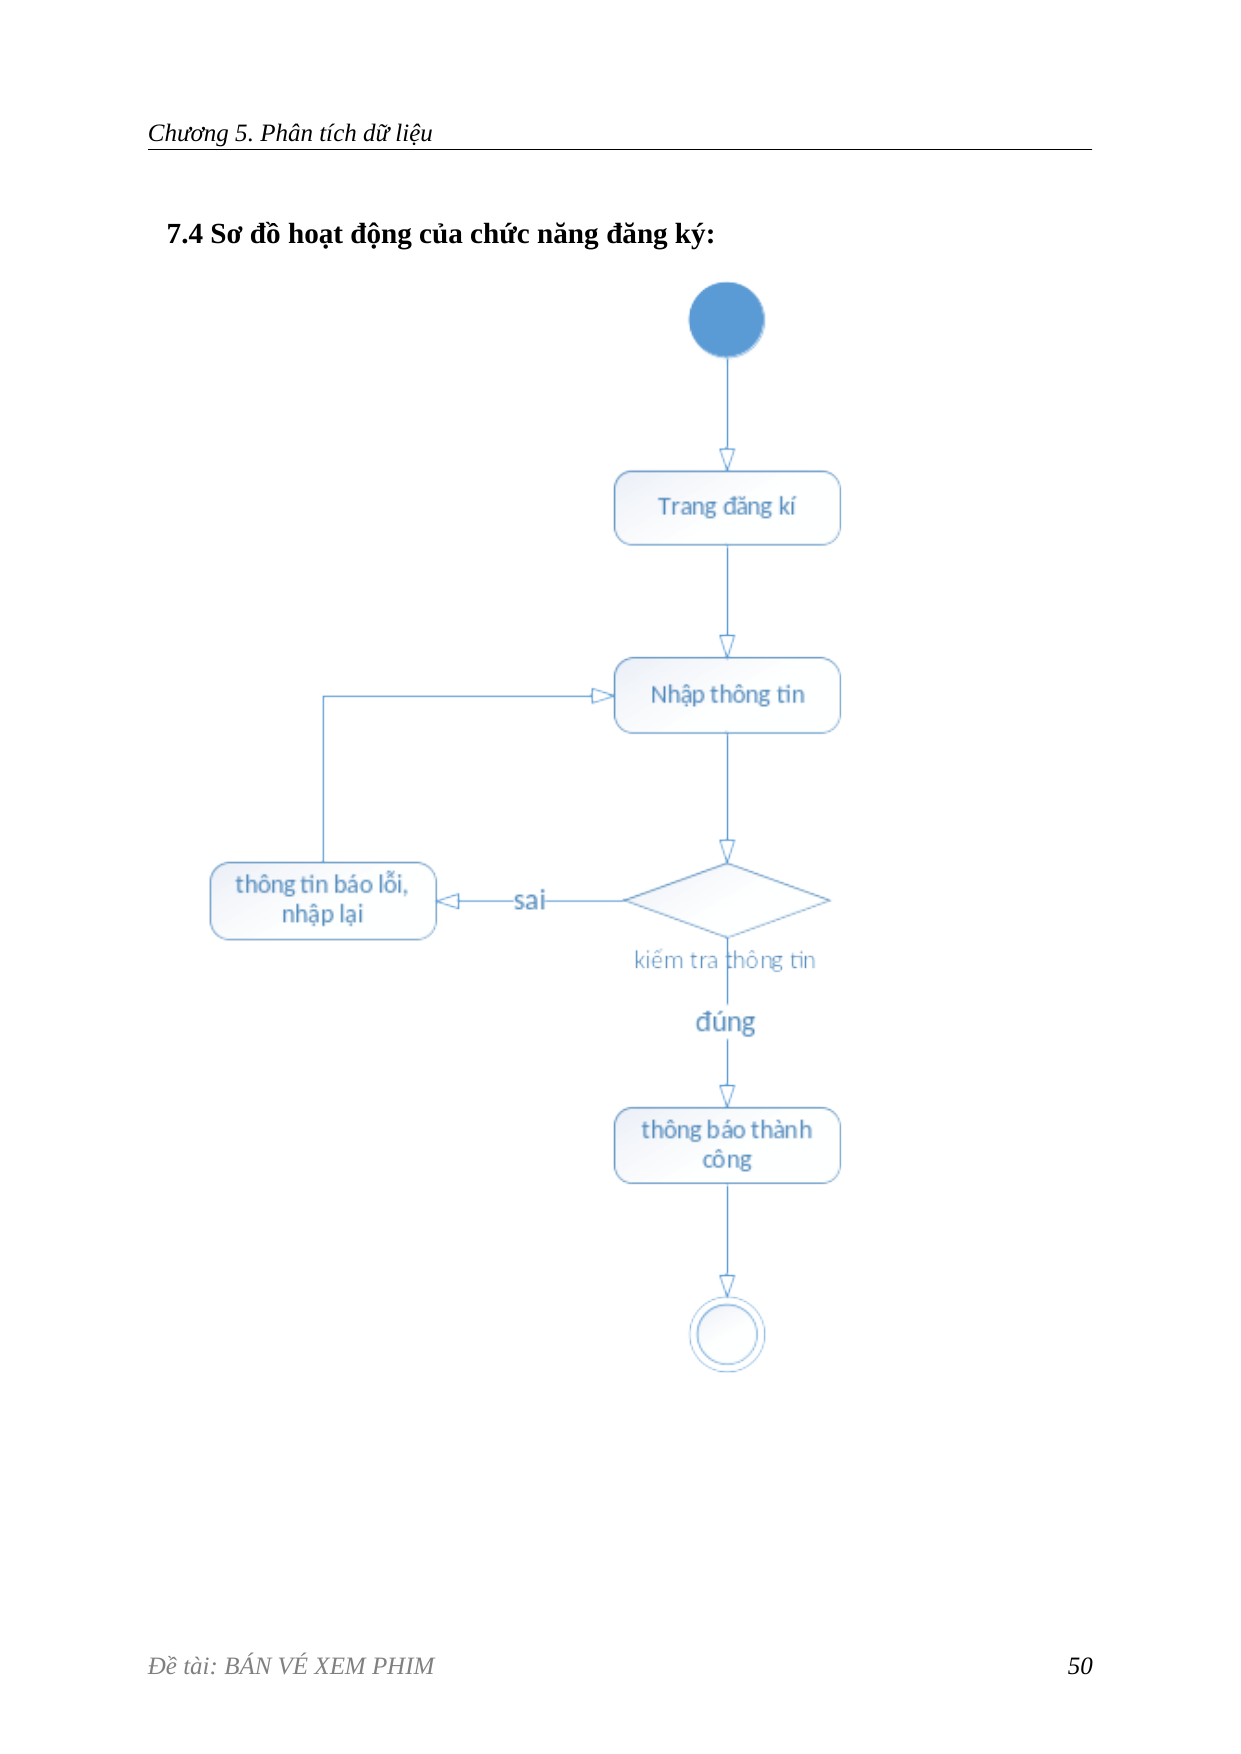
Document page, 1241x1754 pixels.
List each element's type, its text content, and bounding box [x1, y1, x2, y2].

subtitle Sơ đồ hoạt động của chức năng đăng ký: [166, 207, 1092, 253]
